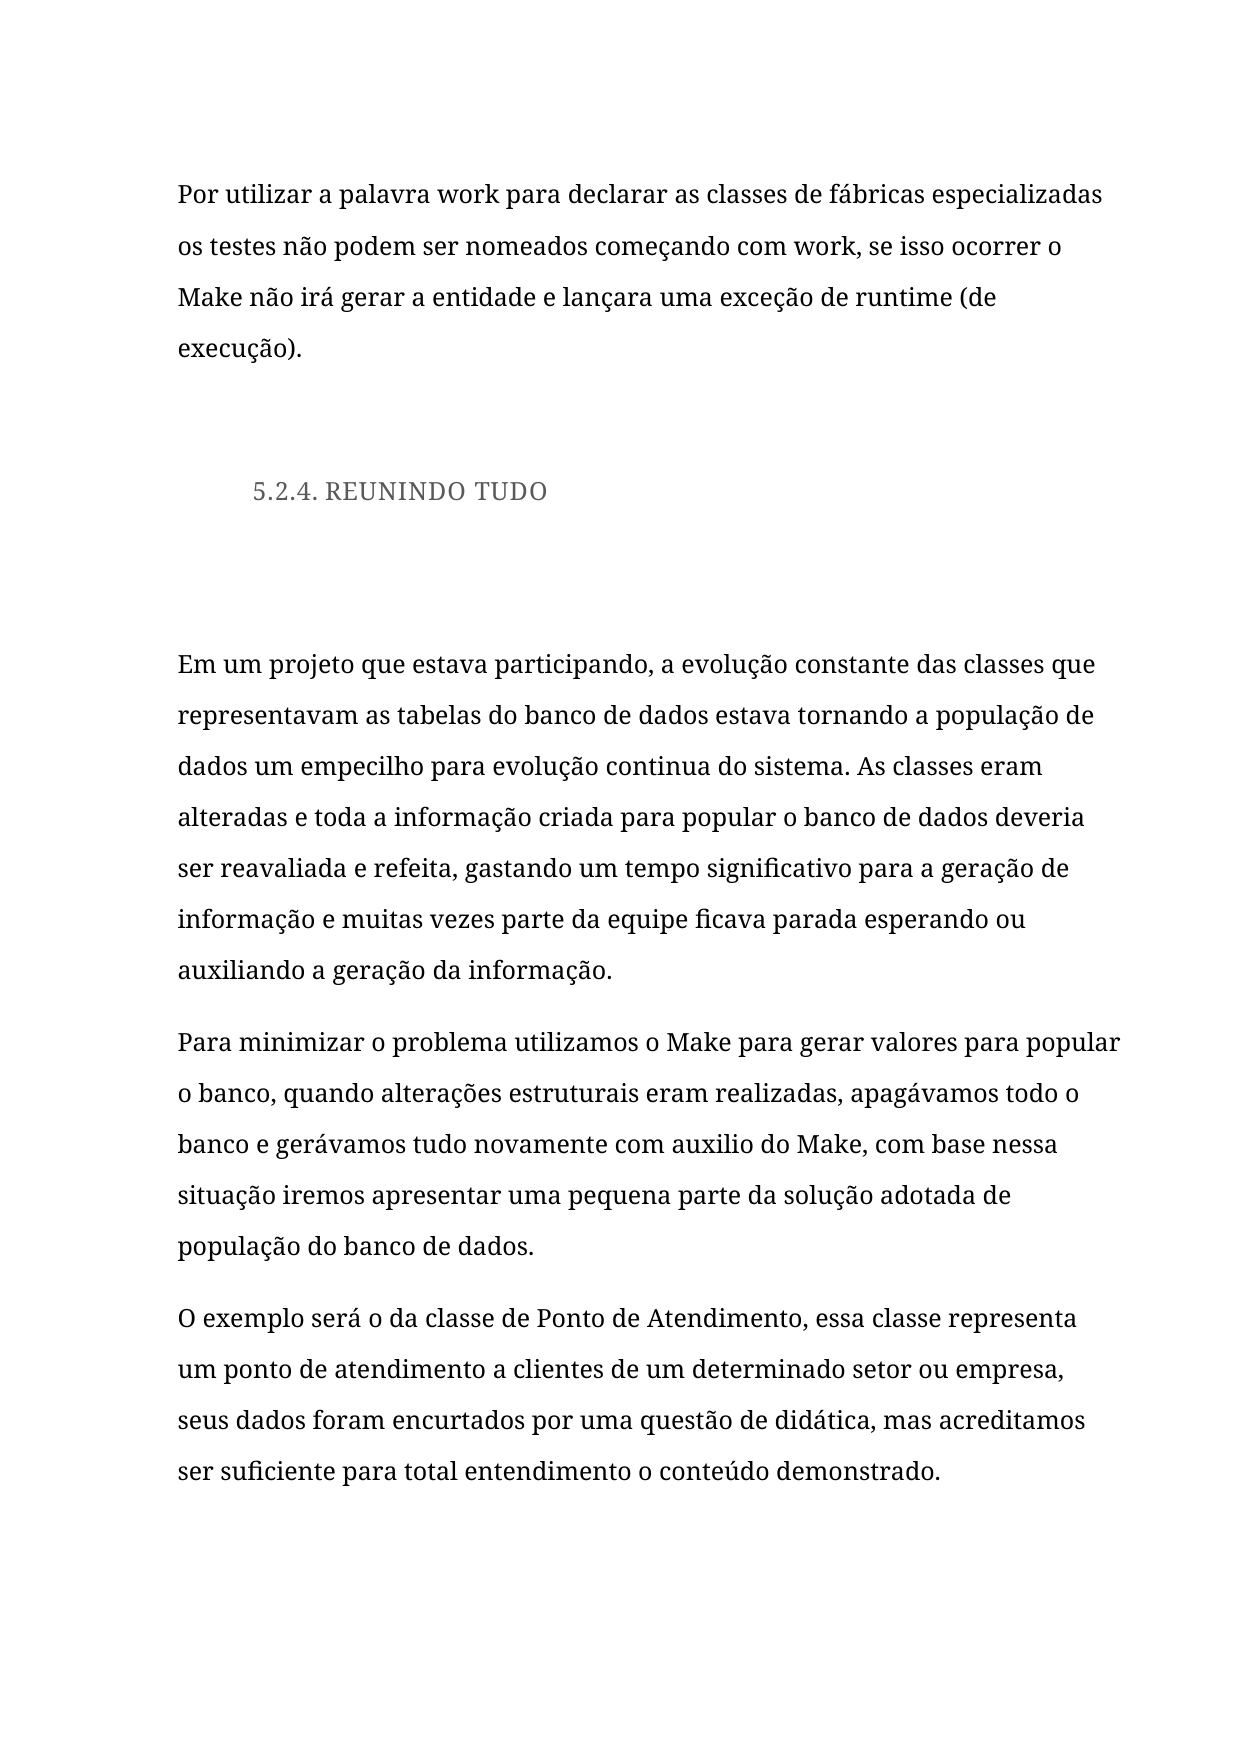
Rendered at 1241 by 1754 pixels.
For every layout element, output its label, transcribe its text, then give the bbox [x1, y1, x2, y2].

text Por utilizar a palavra work para declarar as classes de fábricas especializadas os testes não podem ser nomeados começando com work, se isso ocorrer o Make não irá gerar a entidade e lançara uma exceção de runtime (de execução). [177, 177, 1122, 364]
subtitle Reunindo tudo [252, 474, 1122, 508]
text Em um projeto que estava participando, a evolução constante das classes que representavam as tabelas do banco de dados estava tornando a população de dados um empecilho para evolução continua do sistema. As classes eram alteradas e toda a informação criada para popular o banco de dados deveria ser reavaliada e refeita, gastando um tempo significativo para a geração de informação e muitas vezes parte da equipe ficava parada esperando ou auxiliando a geração da informação. [177, 646, 1122, 987]
text O exemplo será o da classe de Ponto de Atendimento, essa classe representa um ponto de atendimento a clientes de um determinado setor ou empresa, seus dados foram encurtados por uma questão de didática, mas acreditamos ser suficiente para total entendimento o conteúdo demonstrado. [177, 1301, 1122, 1488]
text Para minimizar o problema utilizamos o Make para gerar valores para popular o banco, quando alterações estruturais eram realizadas, apagávamos todo o banco e gerávamos tudo novamente com auxilio do Make, com base nessa situação iremos apresentar uma pequena parte da solução adotada de população do banco de dados. [177, 1024, 1122, 1263]
